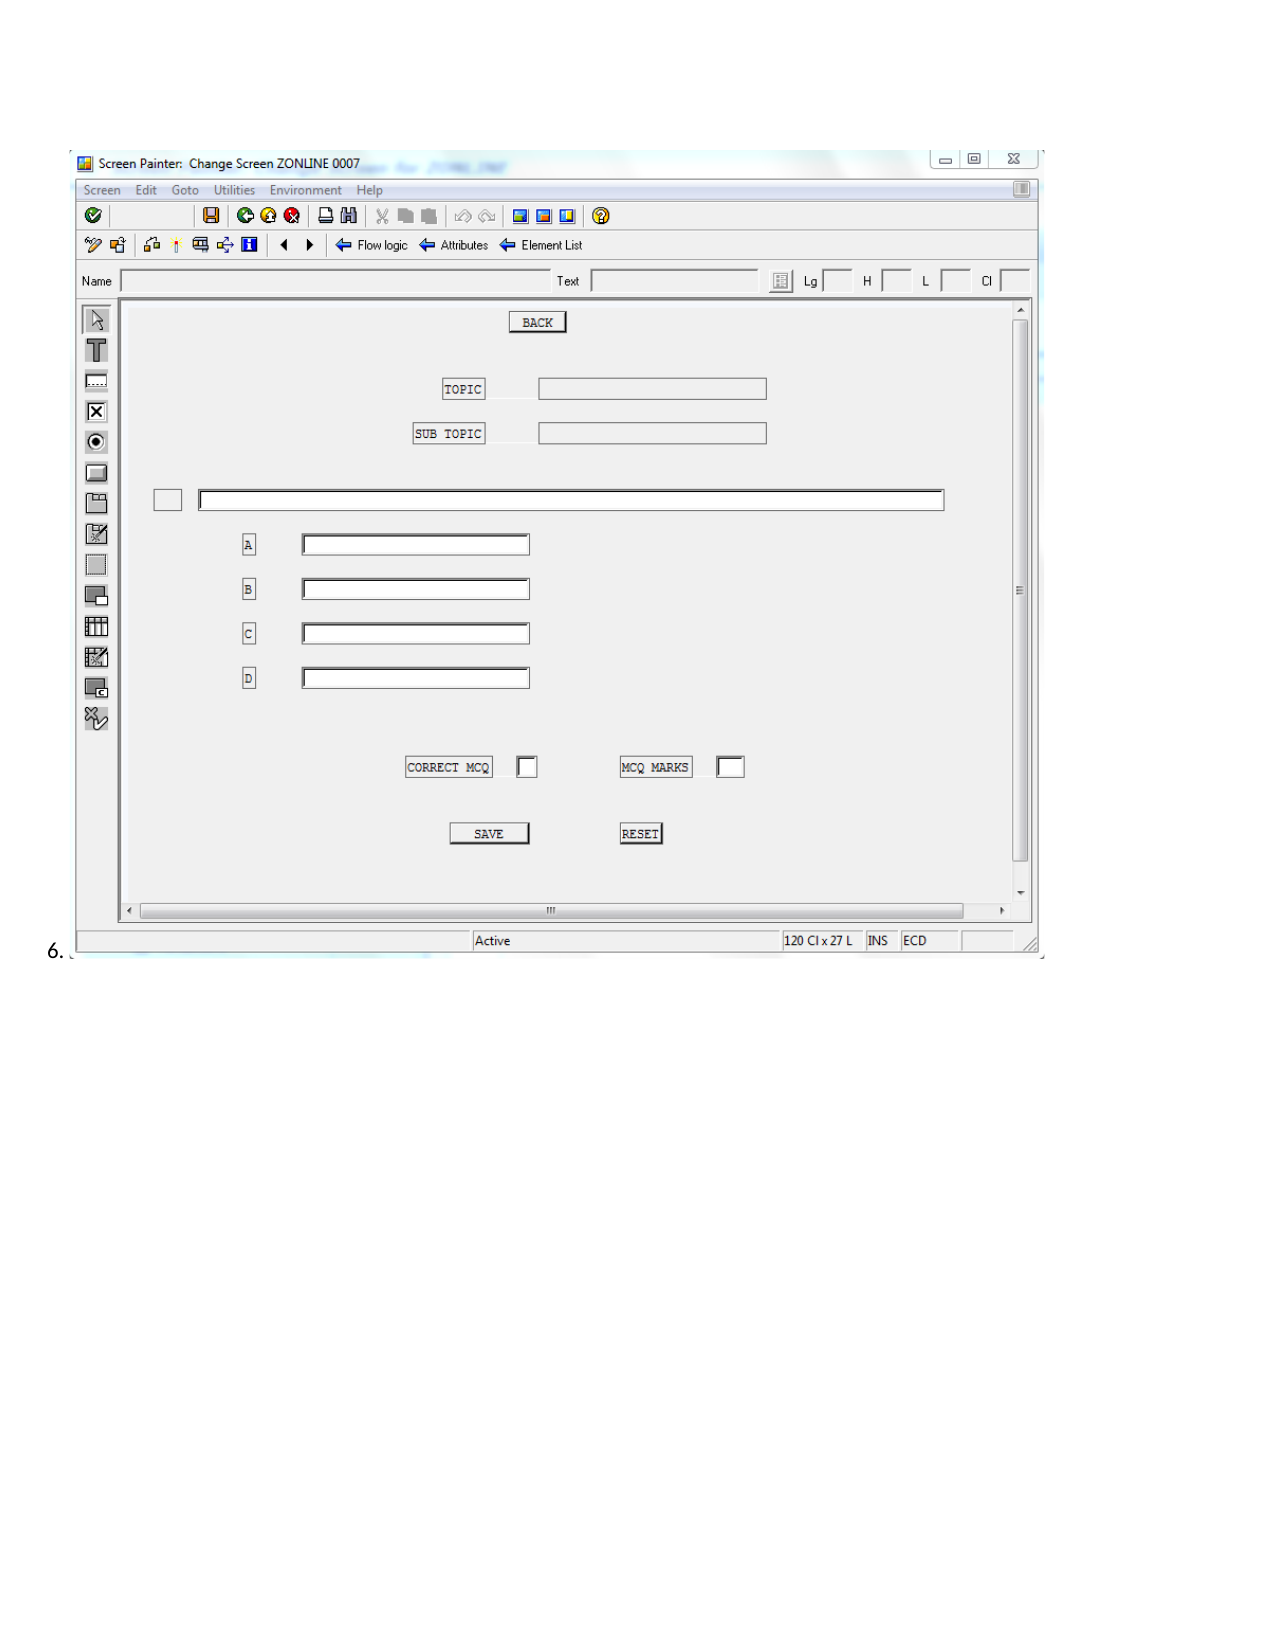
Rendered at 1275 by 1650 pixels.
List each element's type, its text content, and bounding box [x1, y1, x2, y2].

picture [69, 150, 1045, 959]
